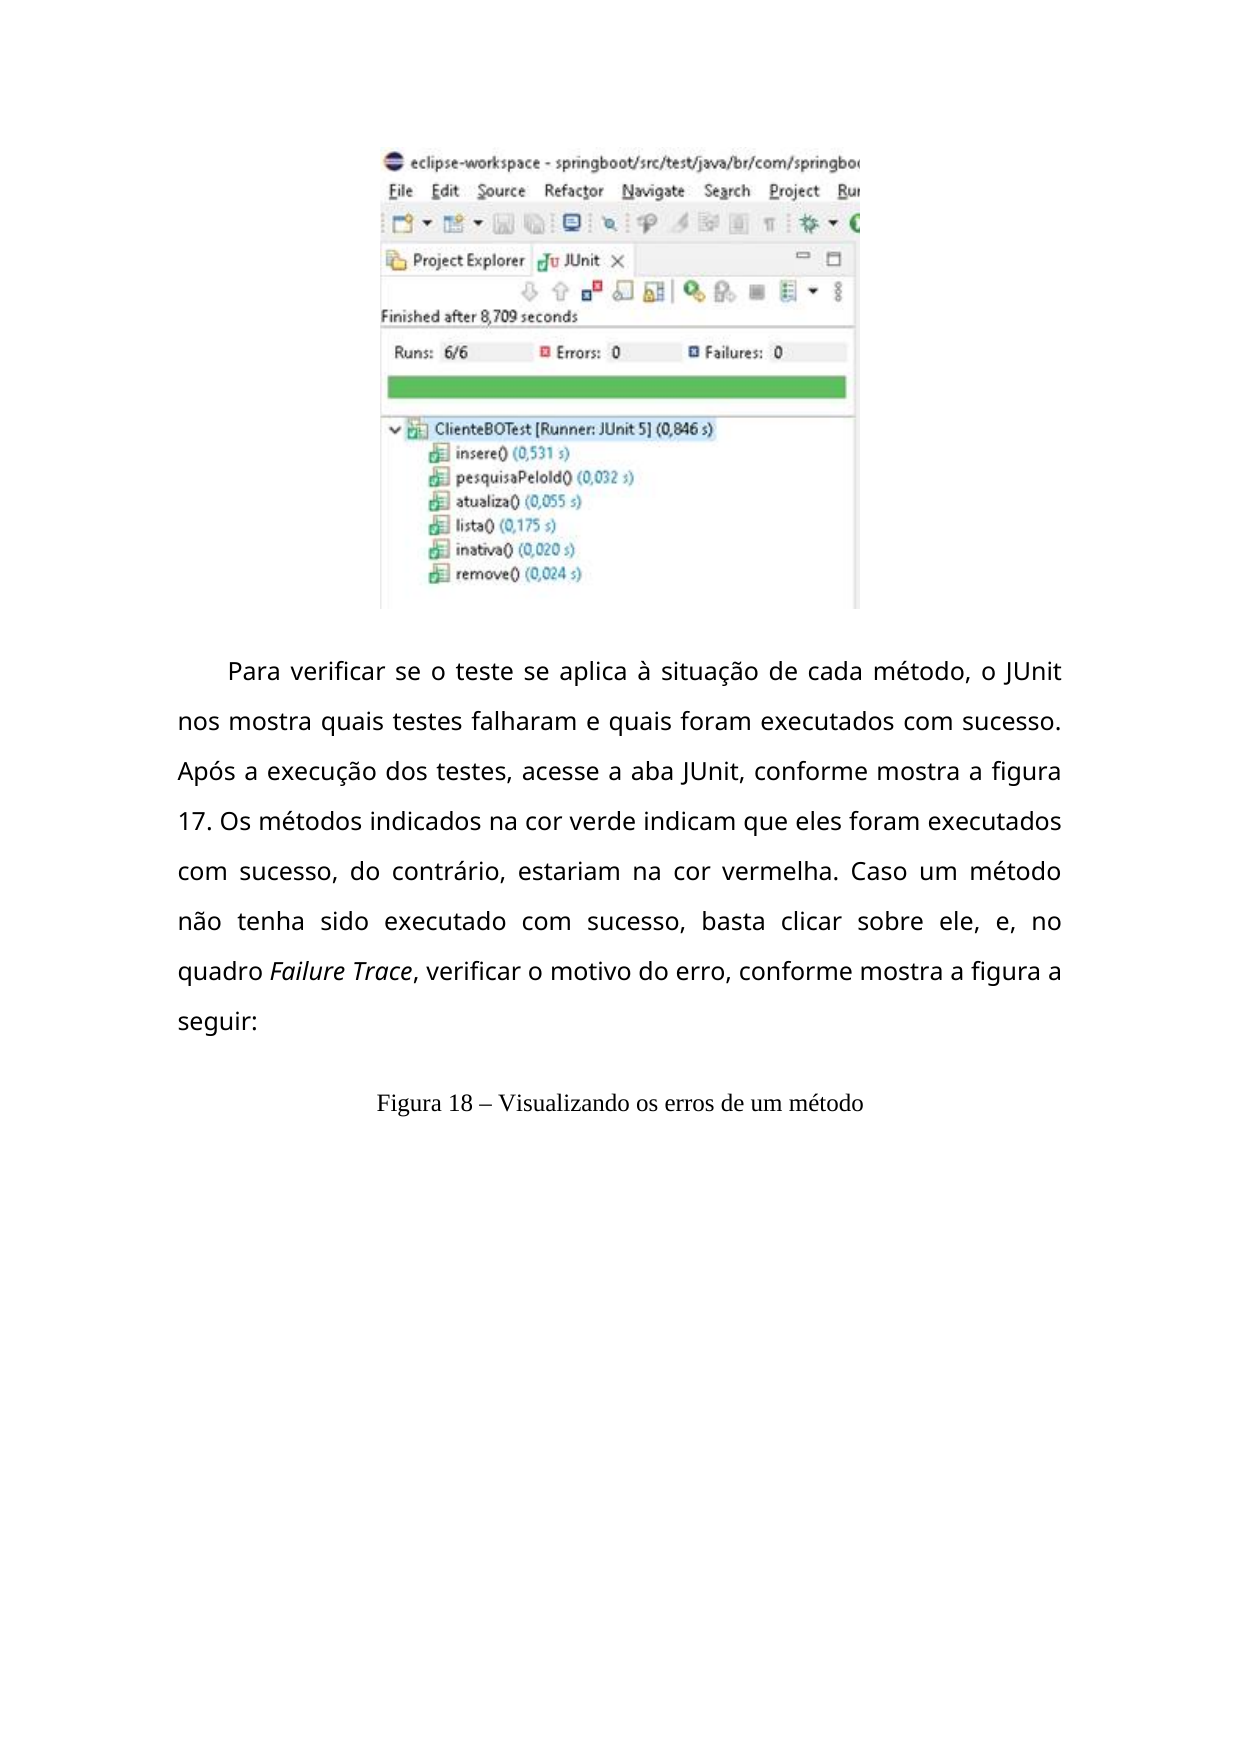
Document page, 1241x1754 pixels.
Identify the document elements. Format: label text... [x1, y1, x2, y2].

text Figura 18 – Visualizando os erros de um método [177, 1067, 1063, 1117]
picture [380, 147, 860, 609]
text Para verificar se o teste se aplica à situação de cada método, o JUnit nos mostra quais testes falharam e quais foram executados com sucesso. Após a execução dos testes, acesse a aba JUnit, conforme mostra a figura 17. Os métodos indicados na cor verde indicam que eles foram executados com sucesso, do contrário, estariam na cor vermelha. Caso um método não tenha sido executado com sucesso, basta clicar sobre ele, e, no quadro Failure Trace, verificar o motivo do erro, conforme mostra a figura a seguir: [177, 638, 1063, 1038]
